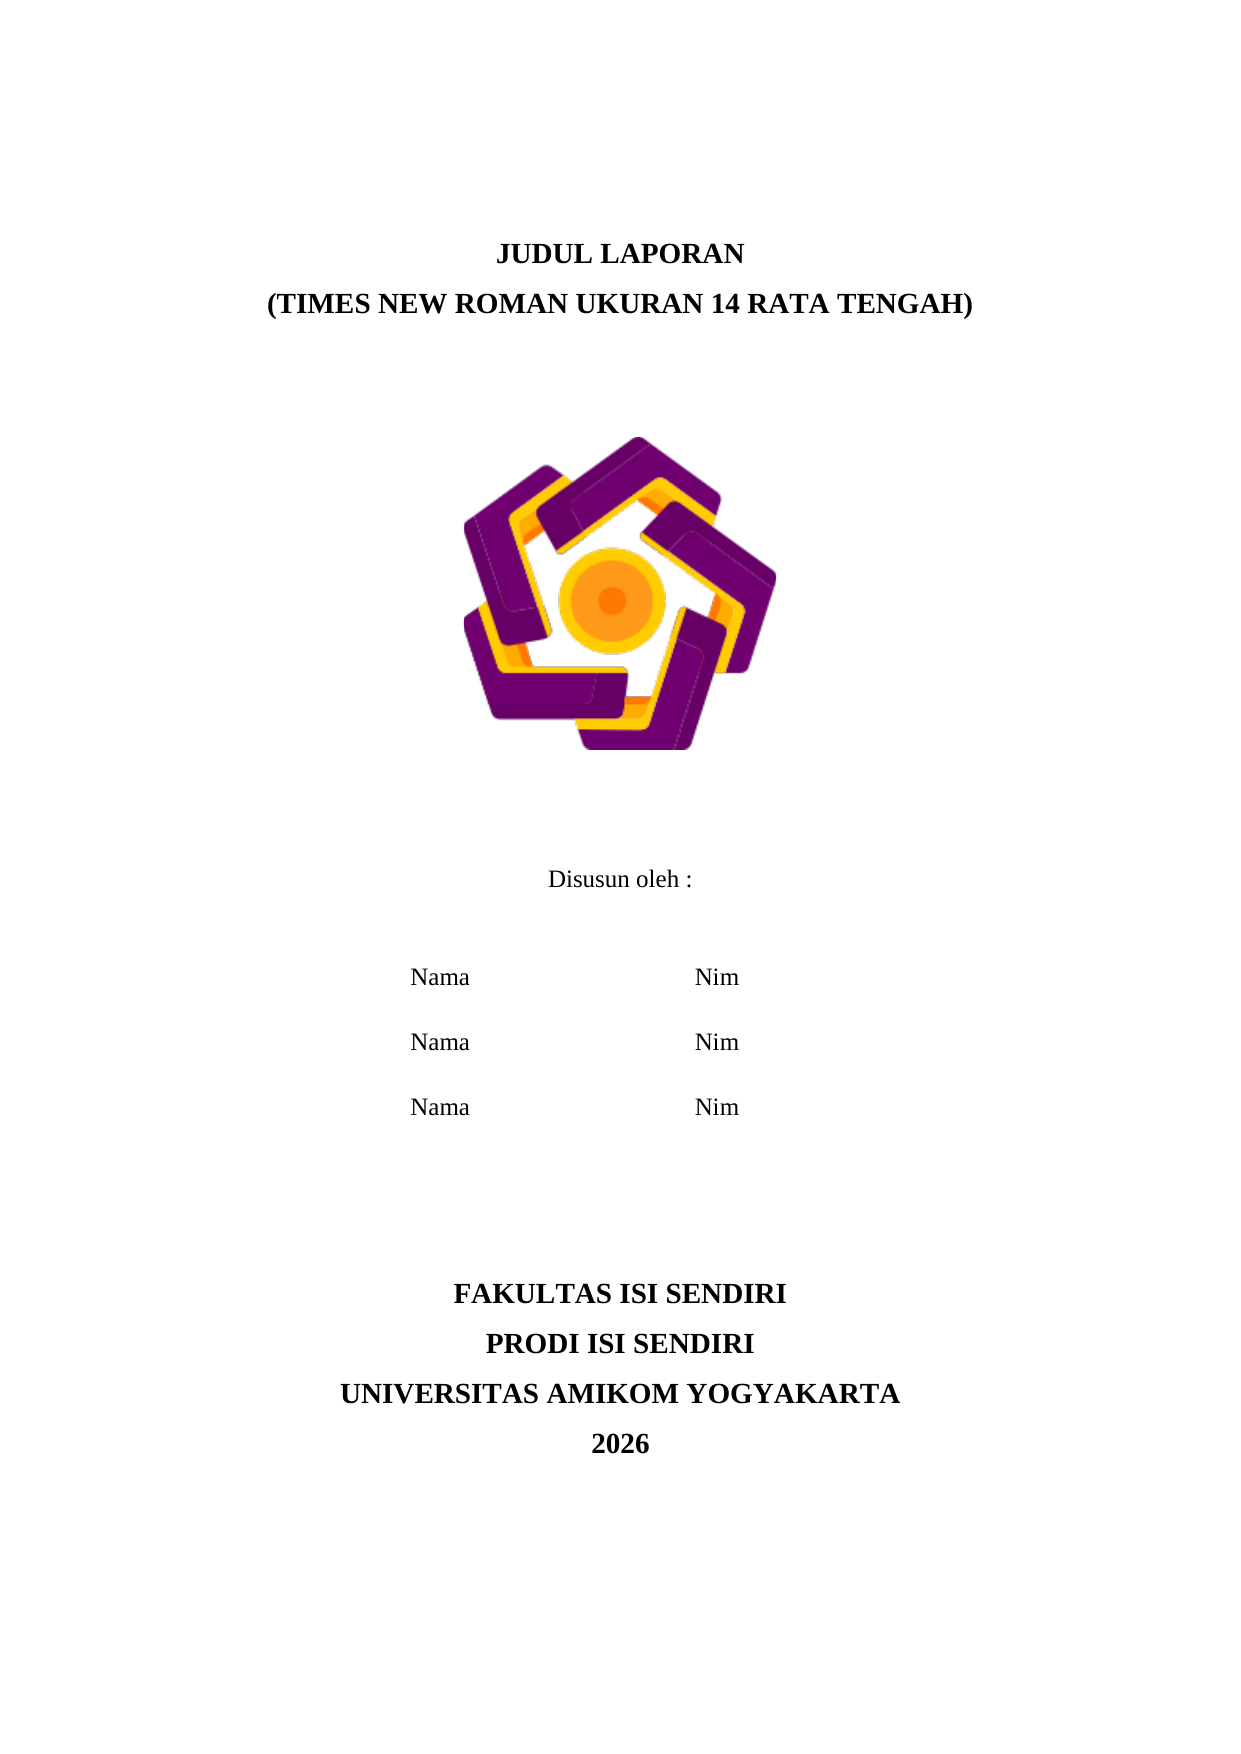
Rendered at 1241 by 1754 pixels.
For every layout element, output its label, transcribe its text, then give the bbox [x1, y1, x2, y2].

table_cell Nama [401, 1082, 683, 1144]
table_cell Nim [685, 1082, 839, 1144]
picture [463, 437, 777, 750]
text Disusun oleh : [177, 864, 1063, 892]
table_cell Nama [401, 1017, 683, 1079]
text 2026 [177, 1427, 1063, 1460]
text (TIMES NEW ROMAN UKURAN 14 RATA TENGAH) [177, 286, 1063, 320]
table_header Nim [685, 952, 839, 1015]
text JUDUL LAPORAN [177, 236, 1063, 270]
text UNIVERSITAS AMIKOM YOGYAKARTA [177, 1376, 1063, 1410]
text PRODI ISI SENDIRI [177, 1326, 1063, 1359]
text FAKULTAS ISI SENDIRI [177, 1276, 1063, 1309]
table_cell Nim [685, 1017, 839, 1079]
table_header Nama [401, 952, 683, 1015]
